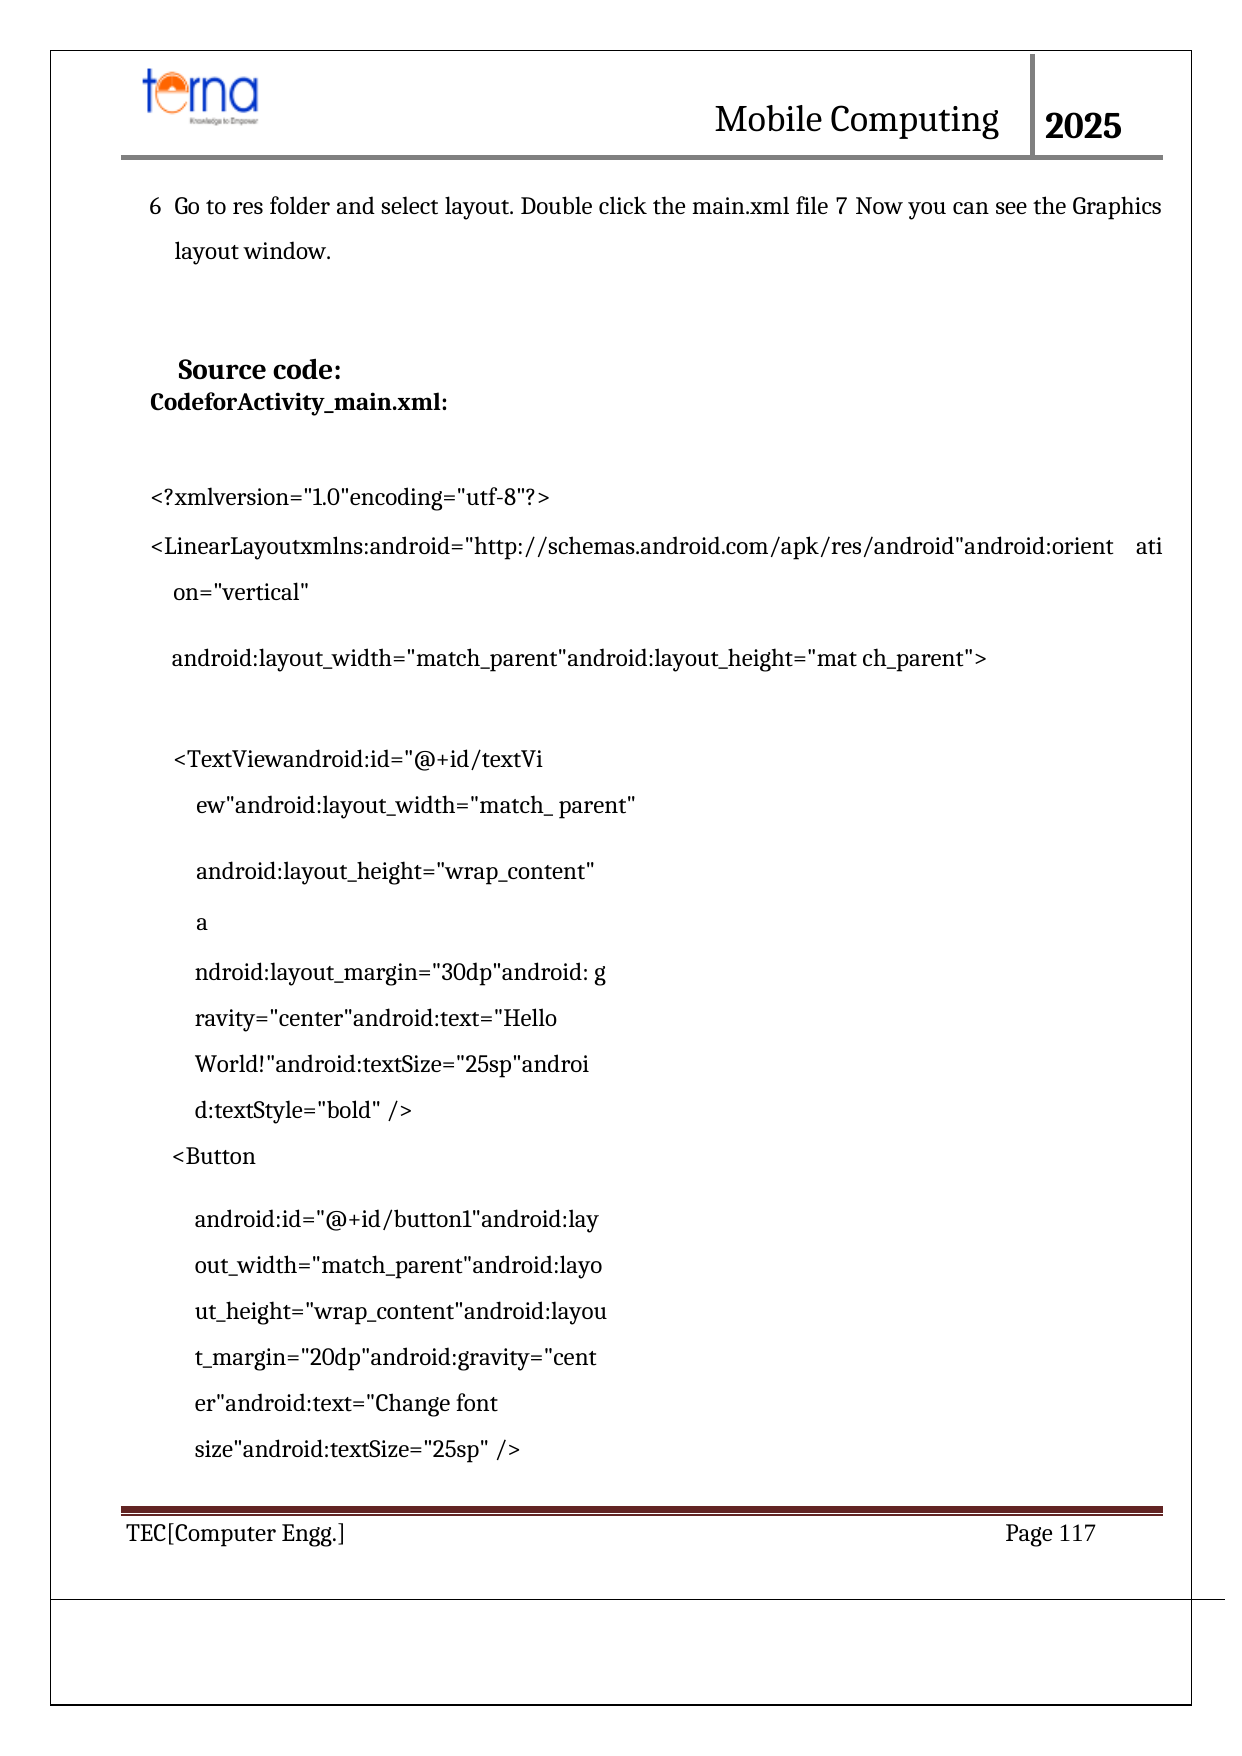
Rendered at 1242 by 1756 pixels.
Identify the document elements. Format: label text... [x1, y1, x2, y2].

text android:layout_height="wrap_content" [196, 857, 1163, 886]
text <?xmlversion="1.0"encoding="utf-8"?> [150, 483, 1163, 512]
picture [132, 61, 263, 132]
text CodeforActivity_main.xml: [150, 387, 1163, 416]
list Go to res folder and select layout. Double click the main.xml file 7 Now you can see the Graphics layout window. [149, 192, 1163, 266]
text a [196, 907, 1163, 936]
text <TextViewandroid:id="@+id/textVi ew"android:layout_width="match_ parent" [173, 745, 653, 819]
text android:id="@+id/button1"android:lay out_width="match_parent"android:layo ut_height="wrap_content"android:layou t_margin="20dp"android:gravity="cent er"android:text="Change font size"android:textSize="25sp" /> [194, 1205, 829, 1463]
text android:layout_width="match_parent"android:layout_height="mat ch_parent"> [172, 644, 1017, 673]
text <Button [172, 1142, 1163, 1170]
text <LinearLayoutxmlns:android="http://schemas.android.com/apk/res/android"android:orient ati on="vertical" [150, 532, 1163, 606]
subtitle Source code: [178, 353, 1164, 387]
text ndroid:layout_margin="30dp"android: g ravity="center"android:text="Hello World!"android:textSize="25sp"androi d:textStyle="bold" /> [194, 958, 620, 1124]
